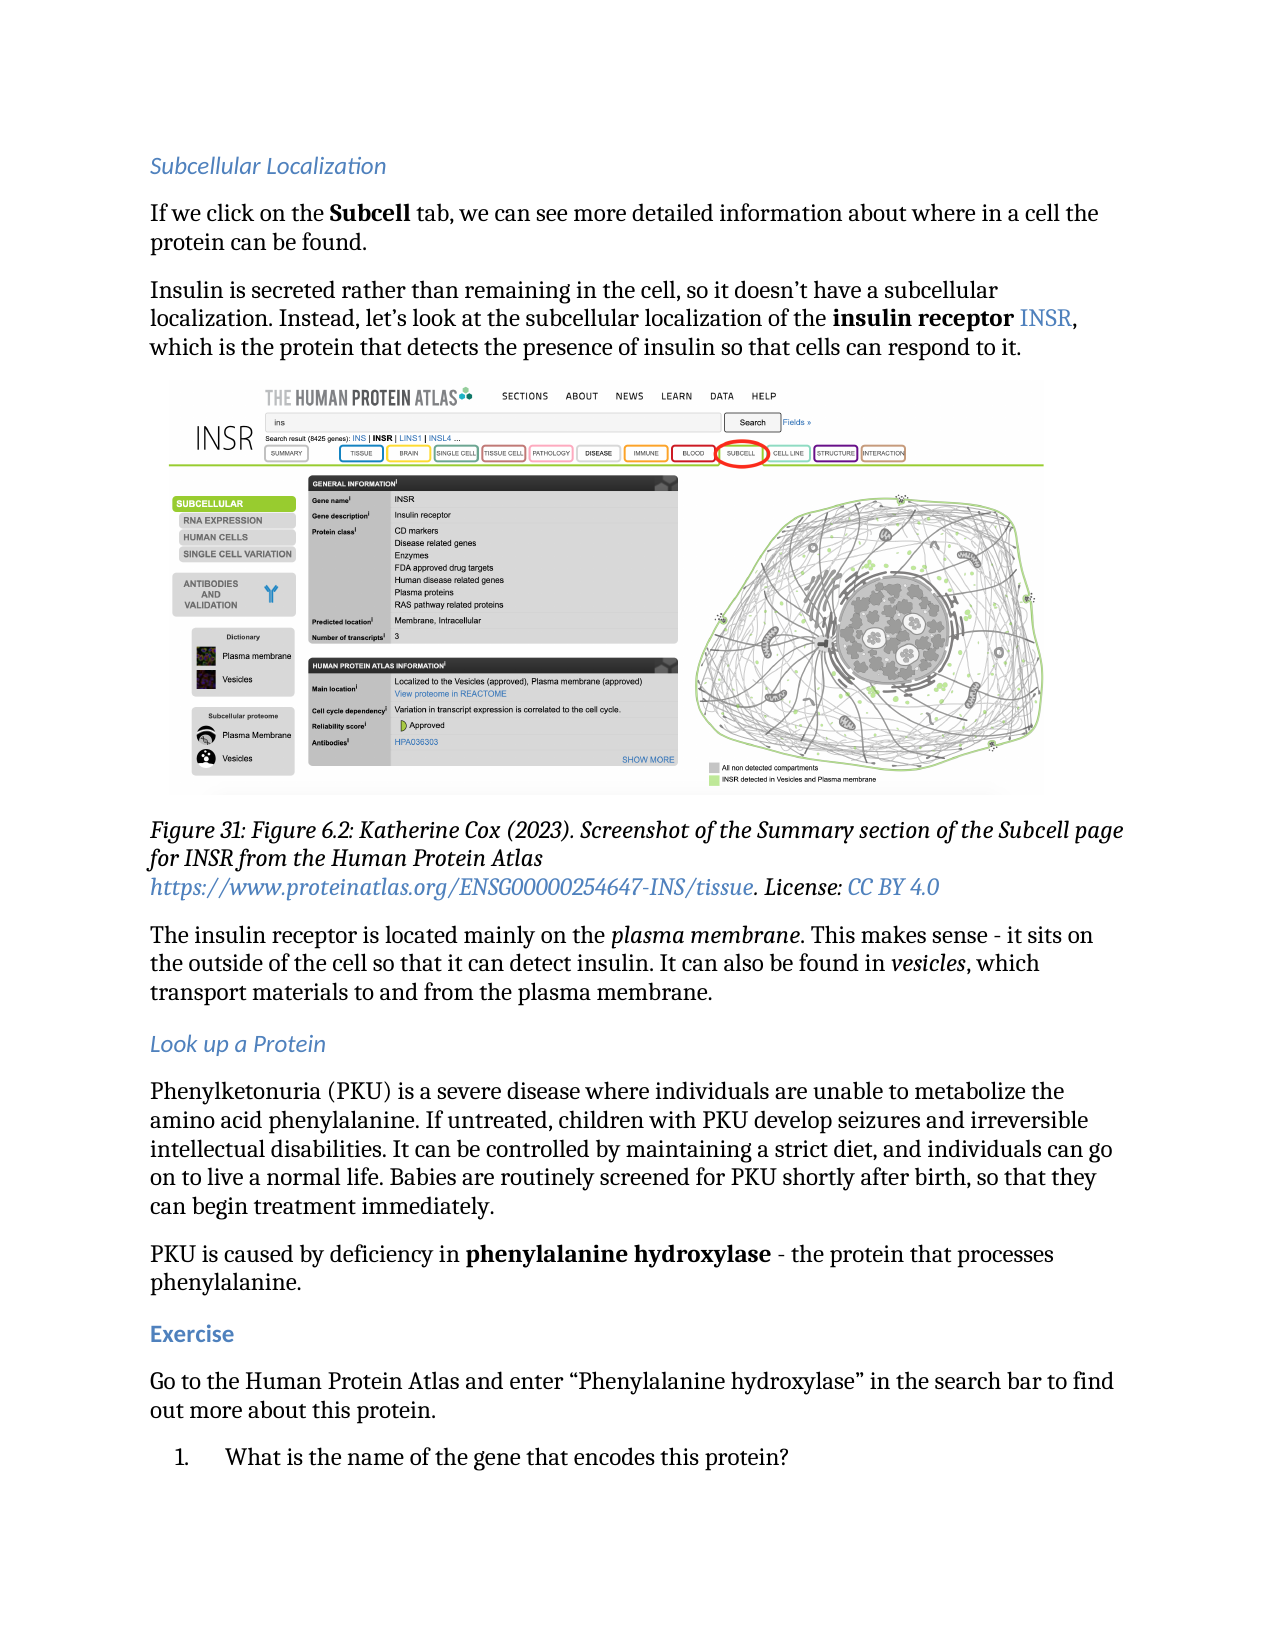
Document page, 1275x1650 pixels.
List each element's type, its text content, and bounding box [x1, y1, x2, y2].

subtitle Look up a Protein [150, 1028, 1125, 1058]
text Insulin is secreted rather than remaining in the cell, so it doesn’t have a subcellular localization. Instead, let’s look at the subcellular localization of the insulin receptor INSR, which is the protein that detects the presence of insulin so that cells can respond to it. [150, 276, 1125, 362]
text Phenylketonuria (PKU) is a severe disease where individuals are unable to metabolize the amino acid phenylalanine. If untreated, children with PKU develop seizures and irreversible intellectual disabilities. It can be controlled by maintaining a strict diet, and individuals can go on to live a normal life. Babies are routinely screened for PKU shortly after birth, so that they can begin treatment immediately. [150, 1077, 1125, 1221]
text PKU is caused by deficiency in phenylalanine hydroxylase - the protein that processes phenylalanine. [150, 1239, 1125, 1297]
text The insulin receptor is located mainly on the plasma membrane. This makes sense - it sits on the outside of the cell so that it can detect insulin. It can also be found in vesicles, which transport materials to and from the plasma membrane. [150, 921, 1125, 1007]
text Go to the Human Protein Atlas and enter “Phenylalanine hydroxylase” in the search bar to find out more about this protein. [150, 1367, 1125, 1424]
subtitle Exercise [150, 1318, 1125, 1348]
list What is the name of the gene that encodes this protein? [175, 1443, 1125, 1472]
text If we click on the Subcell tab, we can see more detailed information about where in a cell the protein can be found. [150, 199, 1125, 257]
subtitle Subcellular Localization [150, 150, 1125, 181]
picture [168, 380, 1044, 795]
